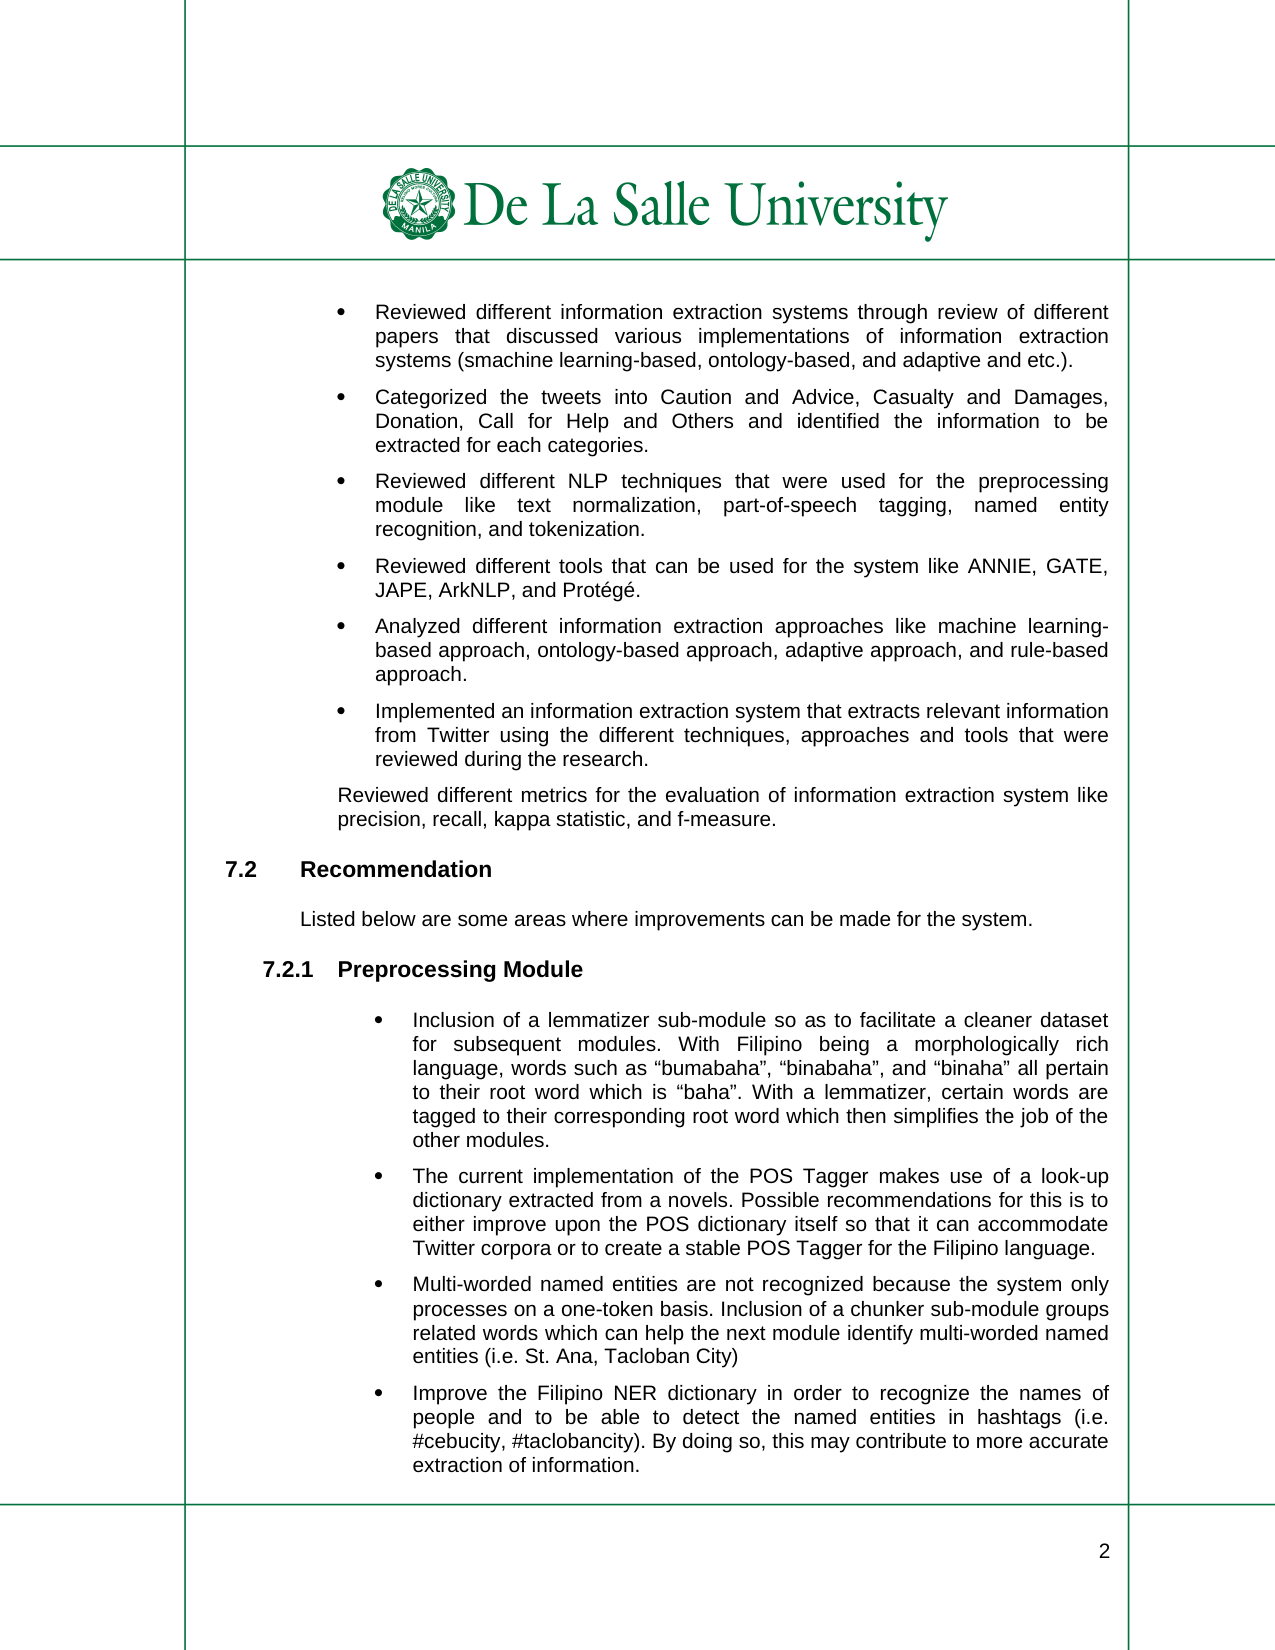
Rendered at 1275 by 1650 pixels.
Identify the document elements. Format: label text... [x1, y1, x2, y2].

list Reviewed different information extraction systems through review of different papers that discussed various implementations of information extraction systems (smachine learning-based, ontology-based, and adaptive and etc.). [337, 300, 1110, 372]
subtitle Recommendation [225, 856, 1110, 882]
picture [0, 0, 1275, 1650]
list Inclusion of a lemmatizer sub-module so as to facilitate a cleaner dataset for subsequent modules. With Filipino being a morphologically rich language, words such as “bumabaha”, “binabaha”, and “binaha” all pertain to their root word which is “baha”. With a lemmatizer, certain words are tagged to their corresponding root word which then simplifies the job of the other modules. [375, 1007, 1110, 1151]
list Reviewed different tools that can be used for the system like ANNIE, GATE, JAPE, ArkNLP, and Protégé. [337, 553, 1110, 601]
text Listed below are some areas where improvements can be made for the system. [300, 907, 1110, 931]
subtitle Preprocessing Module [262, 956, 1110, 982]
list Reviewed different NLP techniques that were used for the preprocessing module like text normalization, part-of-speech tagging, named entity recognition, and tokenization. [337, 469, 1110, 541]
list The current implementation of the POS Tagger makes use of a look-up dictionary extracted from a novels. Possible recommendations for this is to either improve upon the POS dictionary itself so that it can accommodate Twitter corpora or to create a stable POS Tagger for the Filipino language. [375, 1164, 1110, 1260]
list Analyzed different information extraction approaches like machine learning-based approach, ontology-based approach, adaptive approach, and rule-based approach. [337, 614, 1110, 686]
list Implemented an information extraction system that extracts relevant information from Twitter using the different techniques, approaches and tools that were reviewed during the research. [337, 698, 1110, 770]
list Multi-worded named entities are not recognized because the system only processes on a one-token basis. Inclusion of a chunker sub-module groups related words which can help the next module identify multi-worded named entities (i.e. St. Ana, Tacloban City) [375, 1272, 1110, 1368]
list Improve the Filipino NER dictionary in order to recognize the names of people and to be able to detect the named entities in hashtags (i.e. #cebucity, #taclobancity). By doing so, this may contribute to more accurate extraction of information. [375, 1381, 1110, 1477]
list Categorized the tweets into Caution and Advice, Casualty and Damages, Donation, Call for Help and Others and identified the information to be extracted for each categories. [337, 384, 1110, 456]
text Reviewed different metrics for the evaluation of information extraction system like precision, recall, kappa statistic, and f-measure. [337, 783, 1110, 831]
